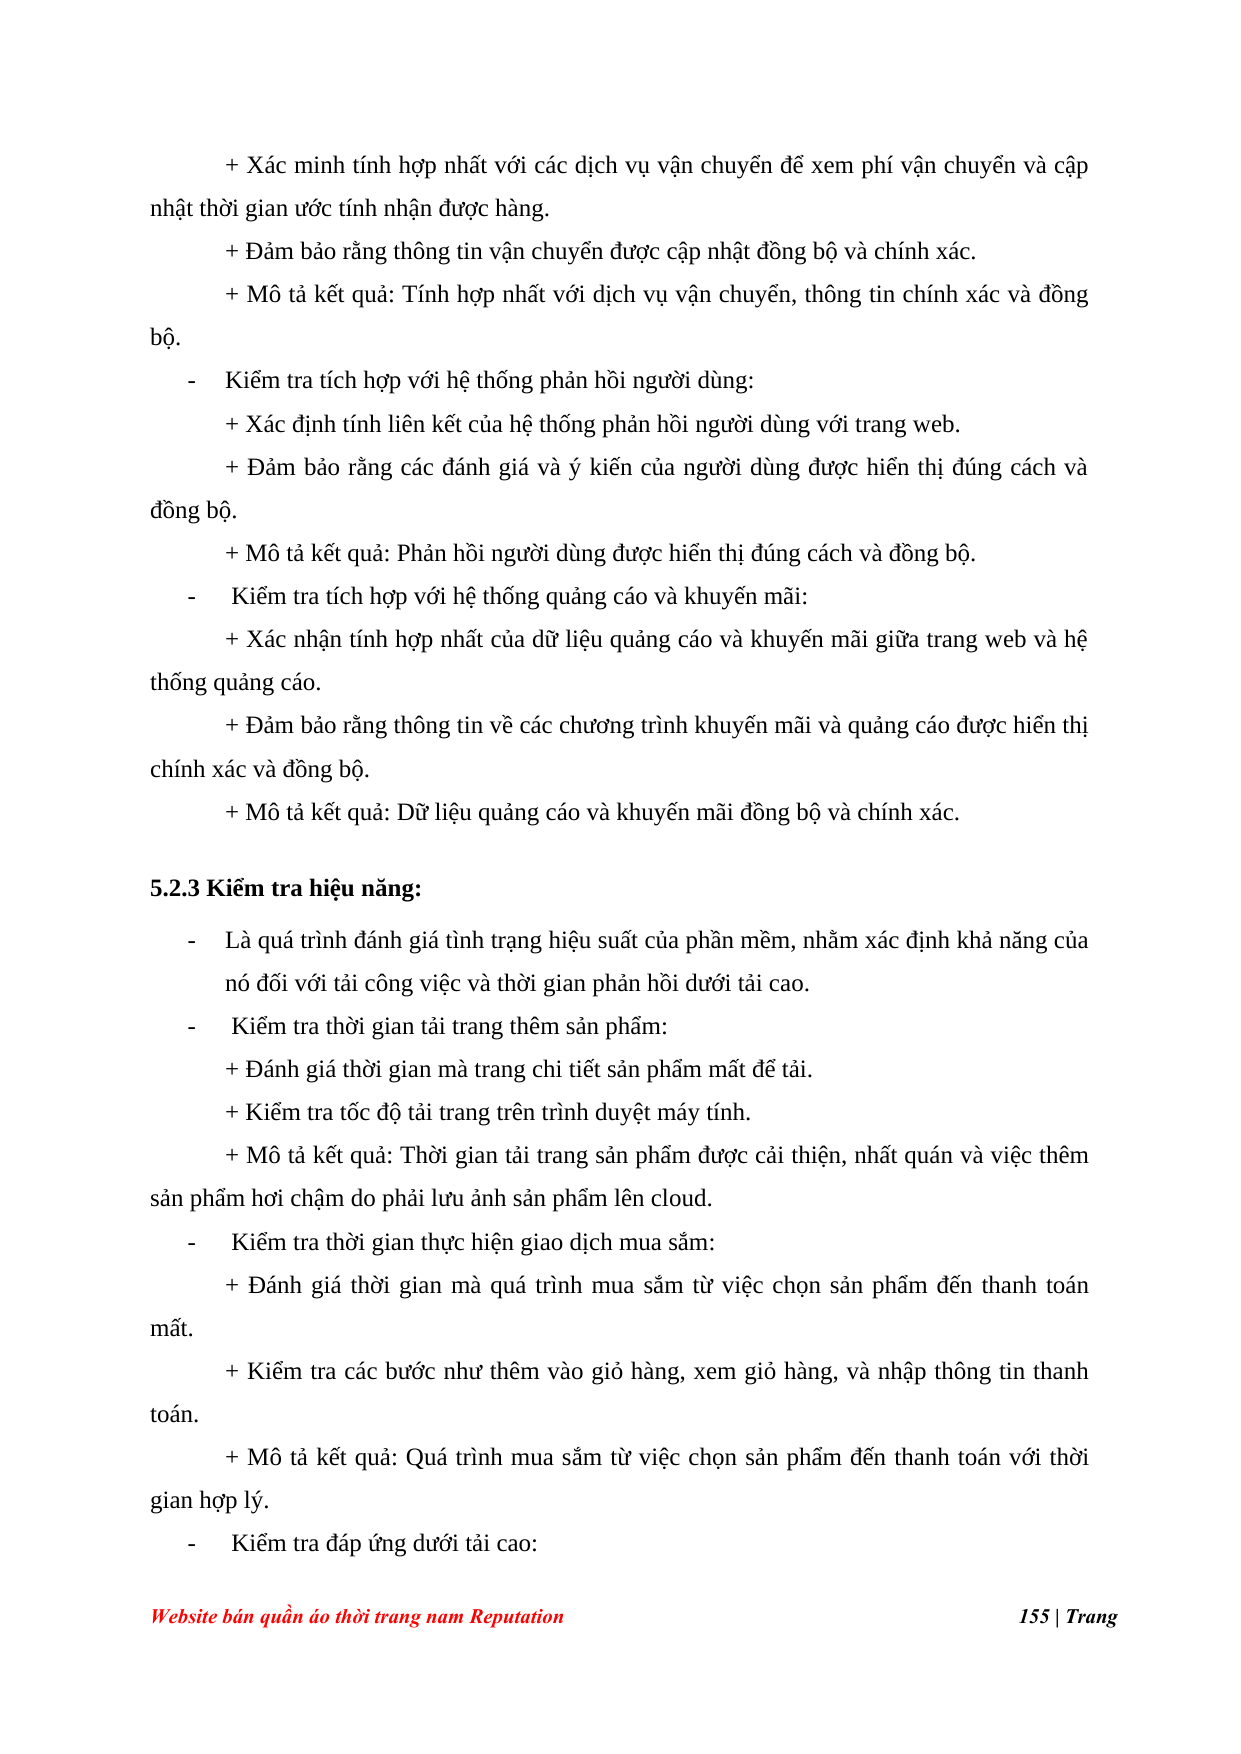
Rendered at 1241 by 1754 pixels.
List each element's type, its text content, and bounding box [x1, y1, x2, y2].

subtitle 5.2.3 Kiểm tra hiệu năng: [150, 873, 1090, 902]
text + Đánh giá thời gian mà quá trình mua sắm từ việc chọn sản phẩm đến thanh toán mất. [150, 1270, 1090, 1342]
text + Mô tả kết quả: Tính hợp nhất với dịch vụ vận chuyển, thông tin chính xác và đồng bộ. [150, 279, 1090, 351]
text + Xác định tính liên kết của hệ thống phản hồi người dùng với trang web. [150, 409, 1090, 437]
text + Mô tả kết quả: Dữ liệu quảng cáo và khuyến mãi đồng bộ và chính xác. [150, 797, 1090, 826]
list Là quá trình đánh giá tình trạng hiệu suất của phần mềm, nhằm xác định khả năng của nó đối với tải công việc và thời gian phản hồi dưới tải cao. [187, 925, 1090, 997]
text + Đảm bảo rằng thông tin về các chương trình khuyến mãi và quảng cáo được hiển thị chính xác và đồng bộ. [150, 711, 1090, 782]
list Kiểm tra đáp ứng dưới tải cao: [187, 1528, 1090, 1557]
text + Xác minh tính hợp nhất với các dịch vụ vận chuyển để xem phí vận chuyển và cập nhật thời gian ước tính nhận được hàng. [150, 150, 1090, 222]
text + Đảm bảo rằng các đánh giá và ý kiến của người dùng được hiển thị đúng cách và đồng bộ. [150, 452, 1090, 524]
list Kiểm tra thời gian thực hiện giao dịch mua sắm: [187, 1227, 1090, 1255]
list Kiểm tra tích hợp với hệ thống quảng cáo và khuyến mãi: [187, 581, 1090, 610]
text + Kiểm tra tốc độ tải trang trên trình duyệt máy tính. [150, 1097, 1090, 1126]
text + Đánh giá thời gian mà trang chi tiết sản phẩm mất để tải. [150, 1054, 1090, 1083]
text + Kiểm tra các bước như thêm vào giỏ hàng, xem giỏ hàng, và nhập thông tin thanh toán. [150, 1356, 1090, 1428]
text + Mô tả kết quả: Quá trình mua sắm từ việc chọn sản phẩm đến thanh toán với thời gian hợp lý. [150, 1442, 1090, 1514]
text + Mô tả kết quả: Phản hồi người dùng được hiển thị đúng cách và đồng bộ. [150, 538, 1090, 567]
text + Đảm bảo rằng thông tin vận chuyển được cập nhật đồng bộ và chính xác. [150, 236, 1090, 265]
text + Xác nhận tính hợp nhất của dữ liệu quảng cáo và khuyến mãi giữa trang web và hệ thống quảng cáo. [150, 624, 1090, 696]
list Kiểm tra tích hợp với hệ thống phản hồi người dùng: [187, 366, 1090, 394]
list Kiểm tra thời gian tải trang thêm sản phẩm: [187, 1011, 1090, 1040]
text + Mô tả kết quả: Thời gian tải trang sản phẩm được cải thiện, nhất quán và việc thêm sản phẩm hơi chậm do phải lưu ảnh sản phẩm lên cloud. [150, 1140, 1090, 1212]
